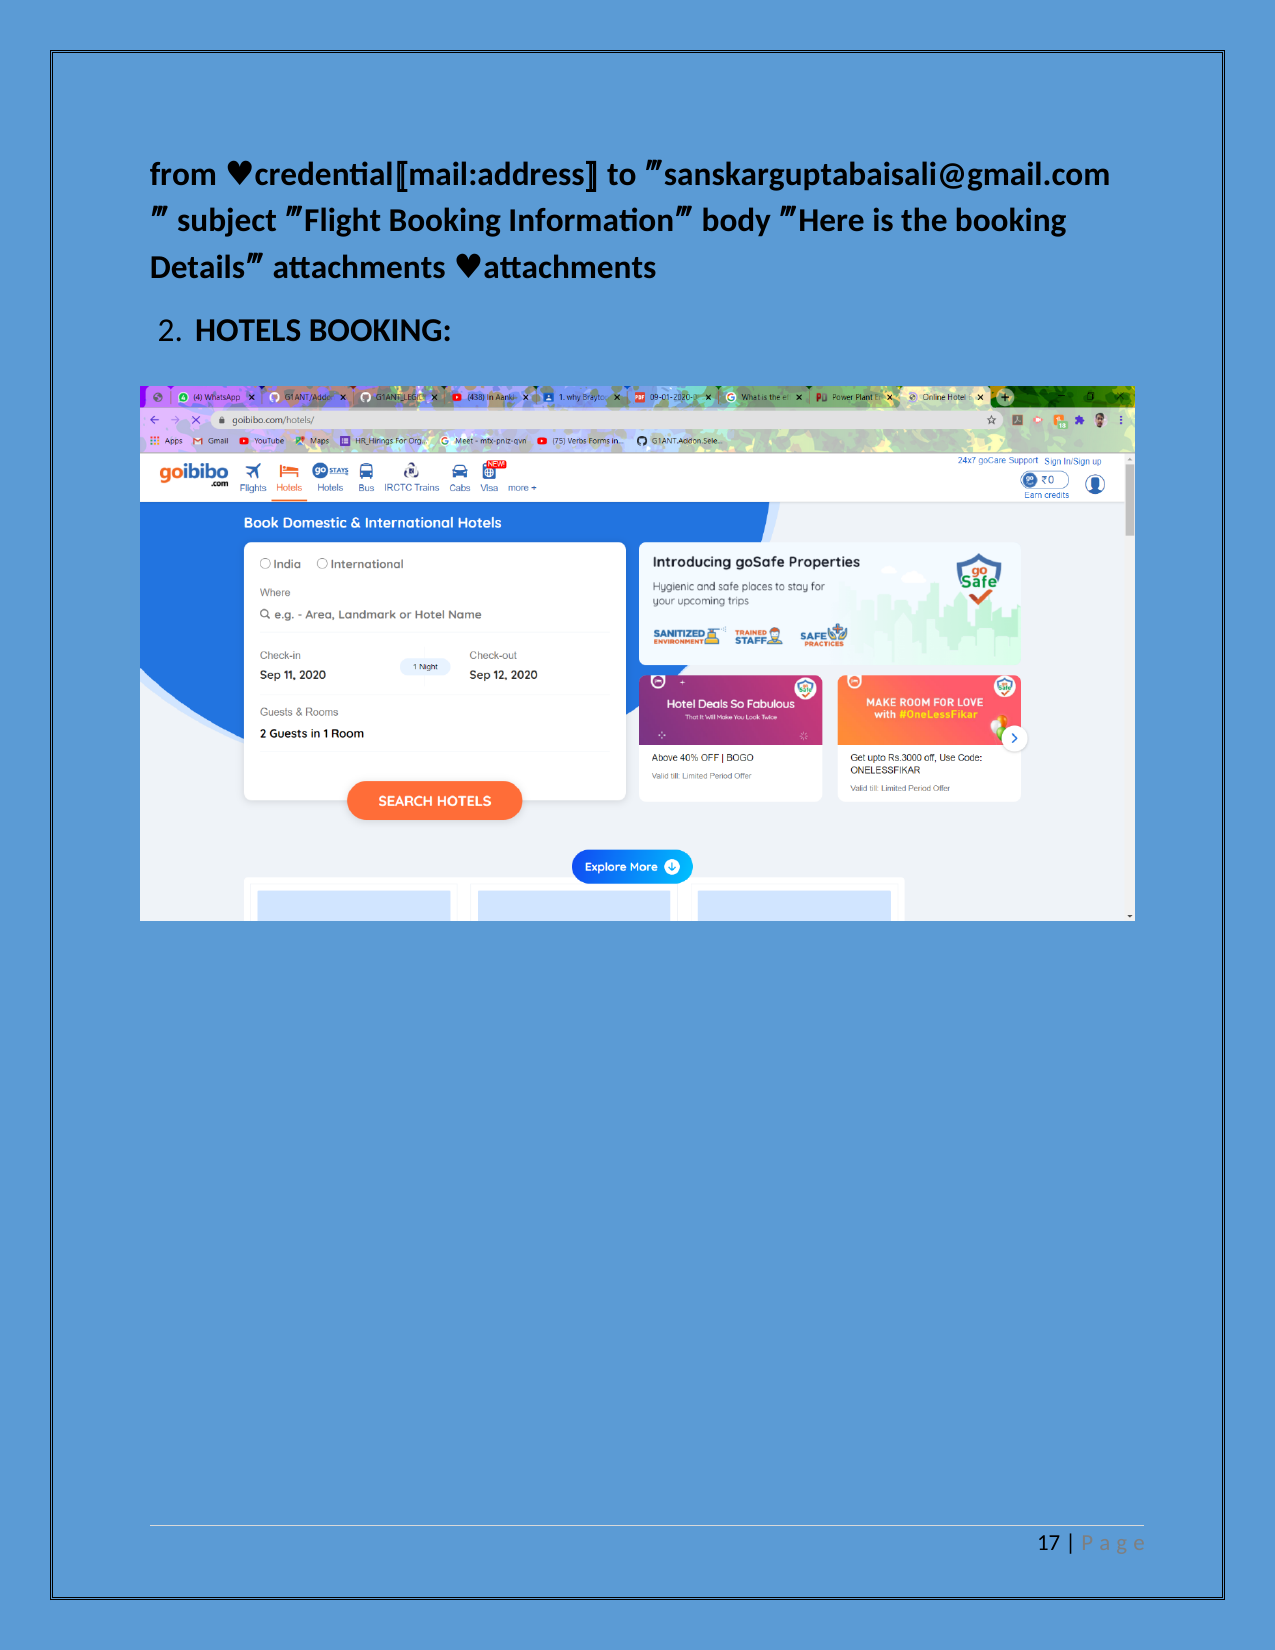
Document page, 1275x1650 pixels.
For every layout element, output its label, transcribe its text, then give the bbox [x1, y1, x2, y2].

picture [140, 386, 1135, 921]
list HOTELS BOOKING: [157, 309, 1124, 349]
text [148, 150, 1124, 288]
